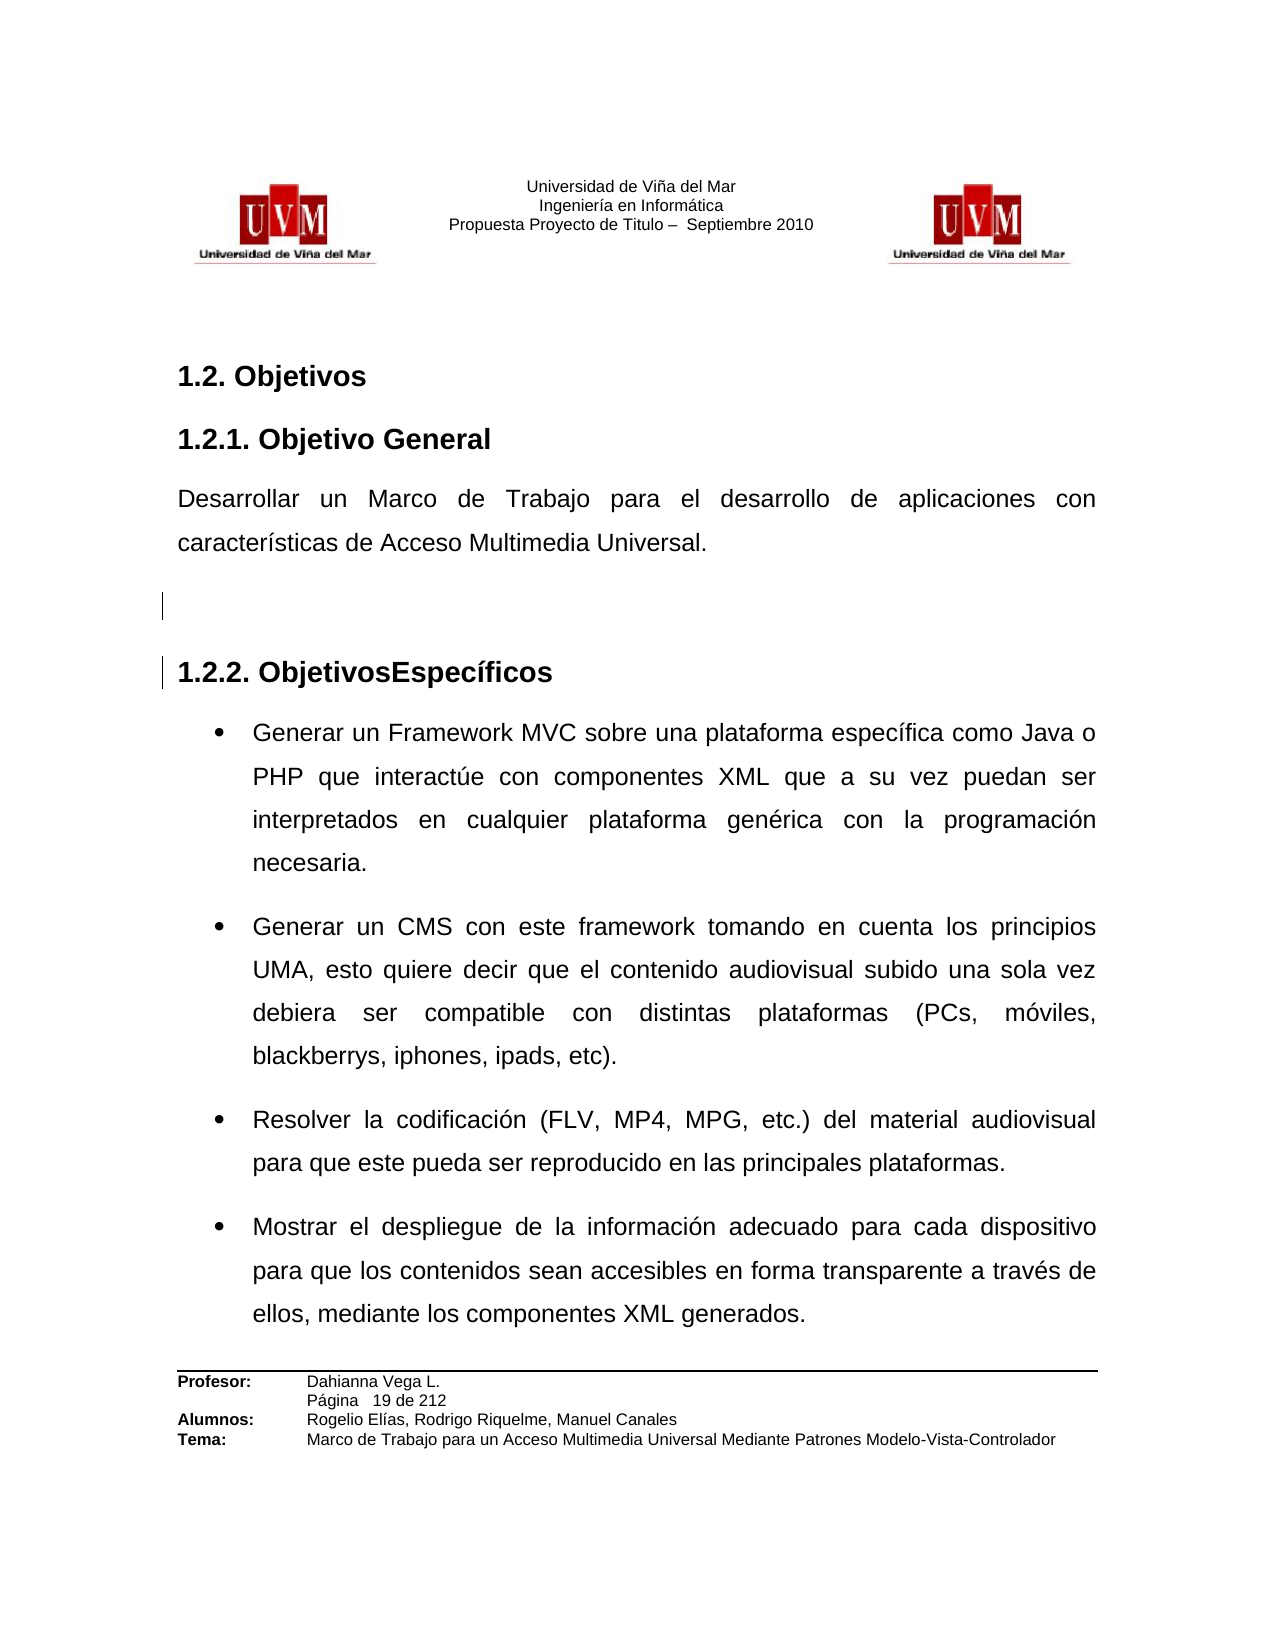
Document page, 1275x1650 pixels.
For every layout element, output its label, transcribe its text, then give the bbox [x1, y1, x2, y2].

text Desarrollar un Marco de Trabajo para el desarrollo de aplicaciones con características de Acceso Multimedia Universal. [177, 484, 1098, 556]
list Generar un CMS con este framework tomando en cuenta los principios UMA, esto quiere decir que el contenido audiovisual subido una sola vez debiera ser compatible con distintas plataformas (PCs, móviles, blackberrys, iphones, ipads, etc). [215, 912, 1098, 1070]
subtitle 1.2. Objetivos [177, 359, 1098, 392]
list Mostrar el despliegue de la información adecuado para cada dispositivo para que los contenidos sean accesibles en forma transparente a través de ellos, mediante los componentes XML generados. [215, 1212, 1098, 1327]
subtitle 1.2.1. Objetivo General [177, 422, 1098, 455]
list Resolver la codificación (FLV, MP4, MPG, etc.) del material audiovisual para que este pueda ser reproducido en las principales plataformas. [215, 1105, 1098, 1177]
picture [177, 176, 390, 267]
picture [871, 176, 1084, 267]
subtitle 1.2.2. ObjetivosEspecíficos [177, 656, 1098, 689]
list Generar un Framework MVC sobre una plataforma específica como Java o PHP que interactúe con componentes XML que a su vez puedan ser interpretados en cualquier plataforma genérica con la programación necesaria. [215, 718, 1098, 877]
